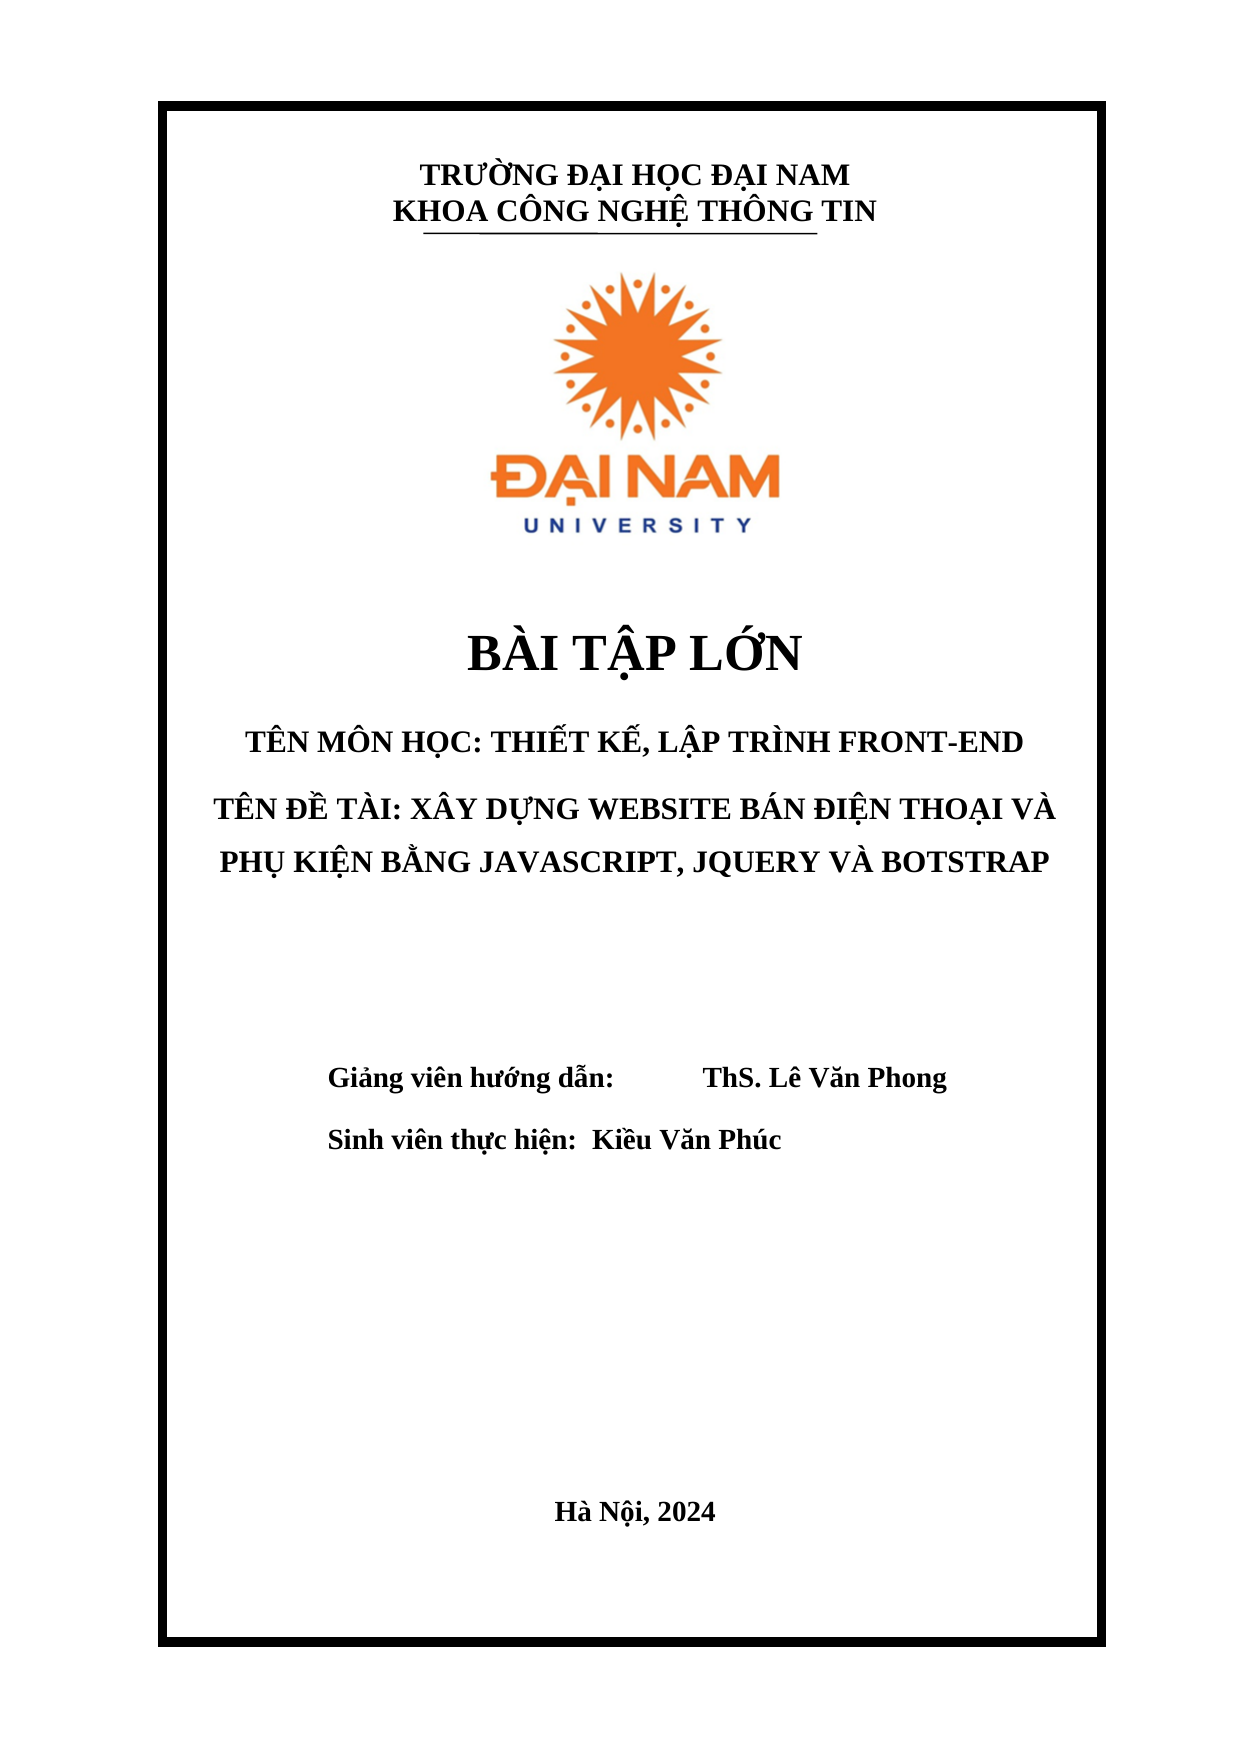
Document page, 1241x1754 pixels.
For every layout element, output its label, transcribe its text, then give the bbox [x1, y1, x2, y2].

text BÀI TẬP LỚN [177, 621, 1092, 681]
picture [451, 228, 819, 595]
text KHOA CÔNG NGHỆ THÔNG TIN [177, 192, 1092, 228]
text Hà Nội, 2024 [177, 1494, 1092, 1528]
text Giảng viên hướng dẫn: ThS. Lê Văn Phong [252, 1060, 1092, 1093]
text TRƯỜNG ĐẠI HỌC ĐẠI NAM [177, 156, 1092, 192]
text Sinh viên thực hiện: Kiều Văn Phúc [252, 1122, 1092, 1156]
text TÊN MÔN HỌC: THIẾT KẾ, LẬP TRÌNH FRONT-END [177, 723, 1092, 759]
text TÊN ĐỀ TÀI: XÂY DỰNG WEBSITE BÁN ĐIỆN THOẠI VÀ PHỤ KIỆN BẰNG JAVASCRIPT, JQUERY VÀ BOTSTRAP [177, 790, 1092, 880]
